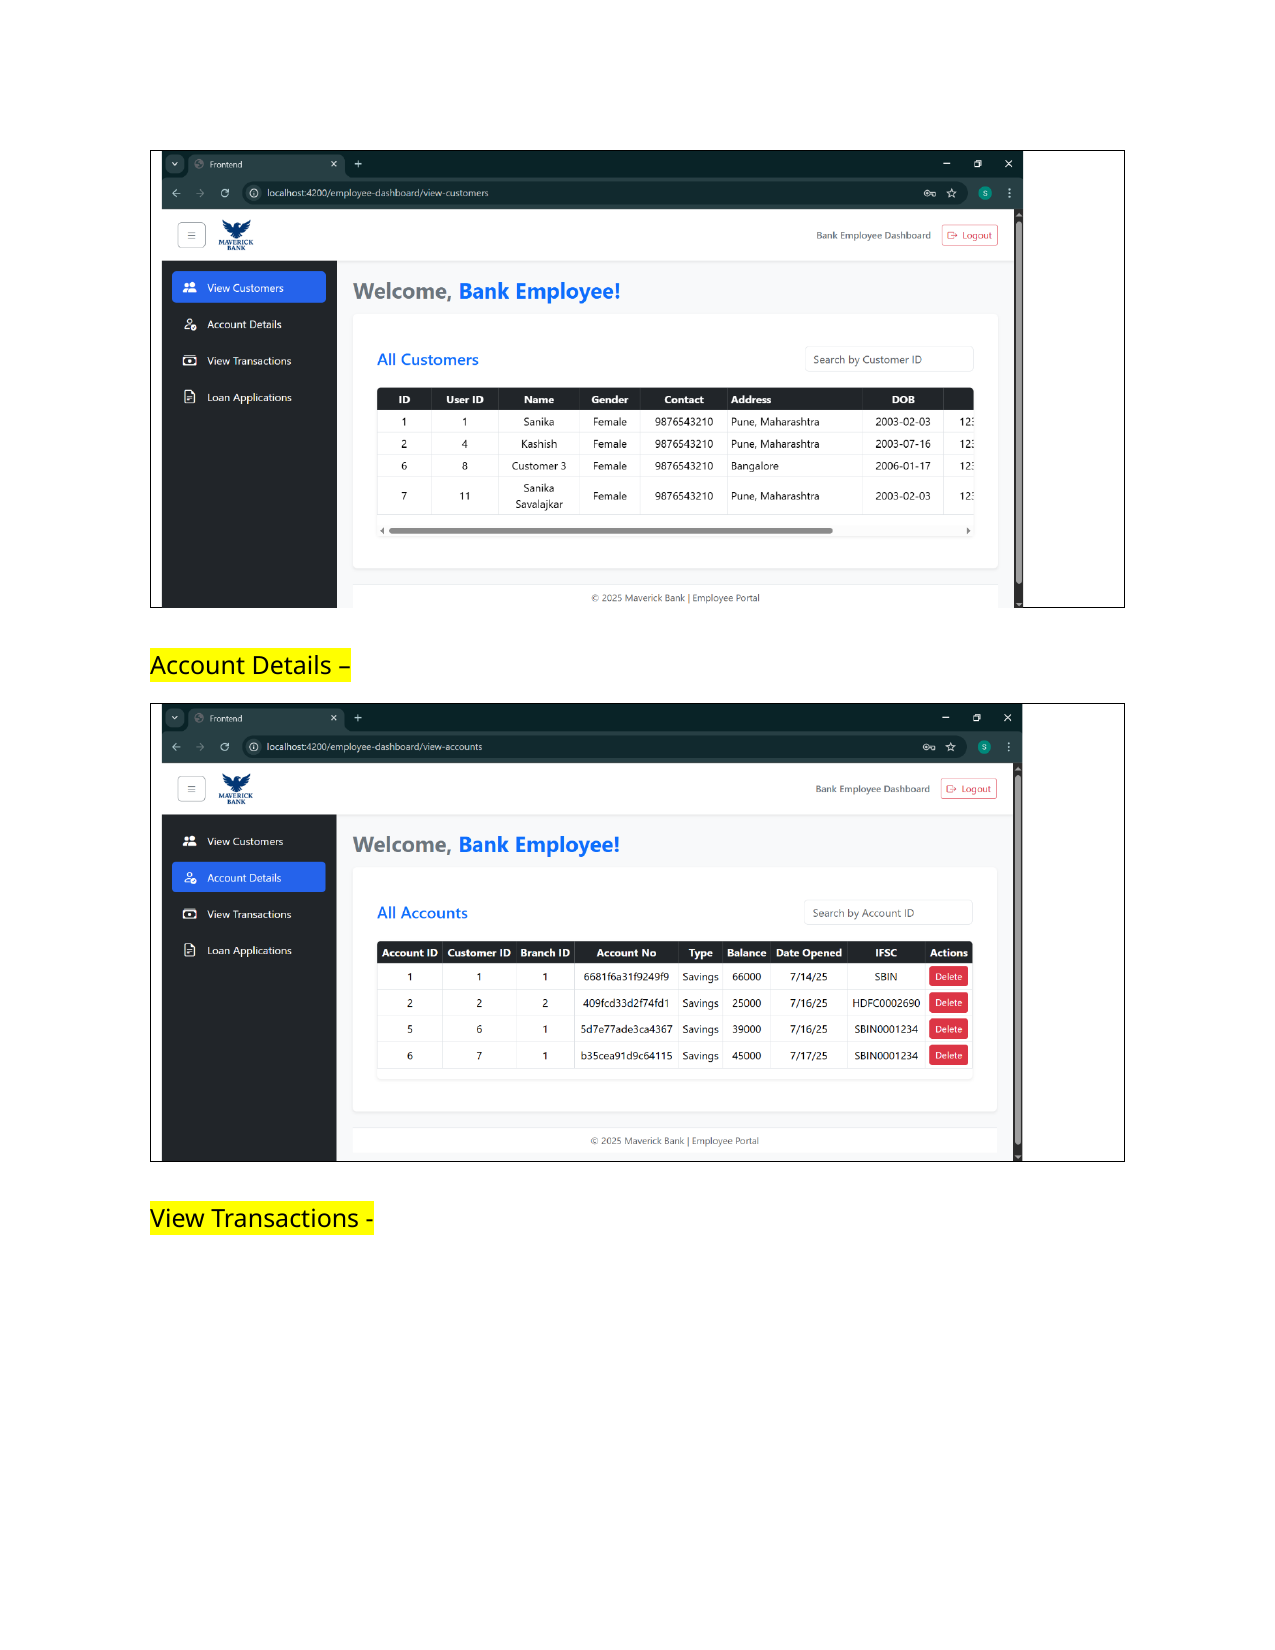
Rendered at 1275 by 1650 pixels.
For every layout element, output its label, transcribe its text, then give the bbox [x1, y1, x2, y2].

text View Transactions - [150, 1162, 1125, 1235]
table_header [151, 704, 161, 1161]
table_header [1024, 151, 1124, 607]
picture [161, 704, 1023, 1161]
text Account Details – [150, 608, 1125, 682]
picture [161, 151, 1024, 608]
table_header [151, 151, 161, 607]
table_header [1023, 704, 1124, 1161]
